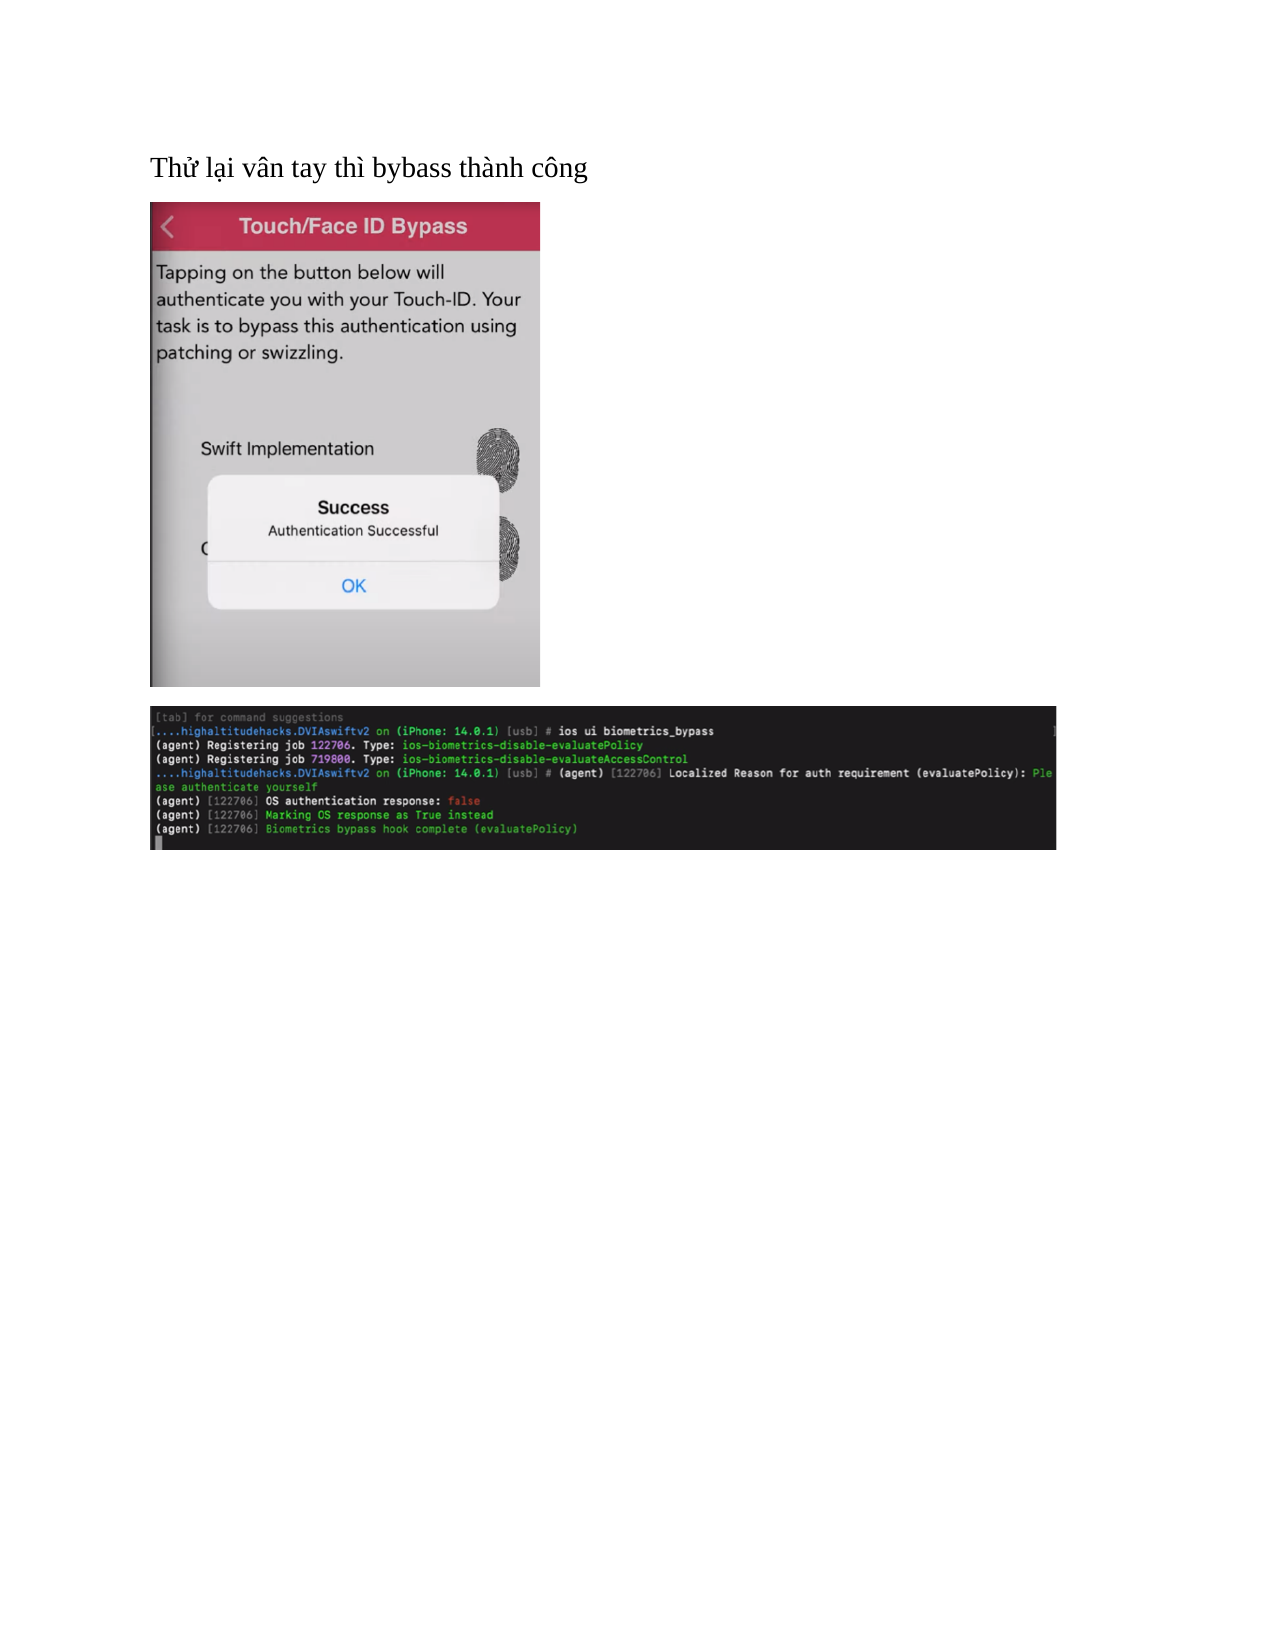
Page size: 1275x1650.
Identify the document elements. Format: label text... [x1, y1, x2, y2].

picture [150, 706, 1057, 850]
picture [150, 202, 541, 687]
text Thử lại vân tay thì bybass thành công [150, 150, 1125, 183]
